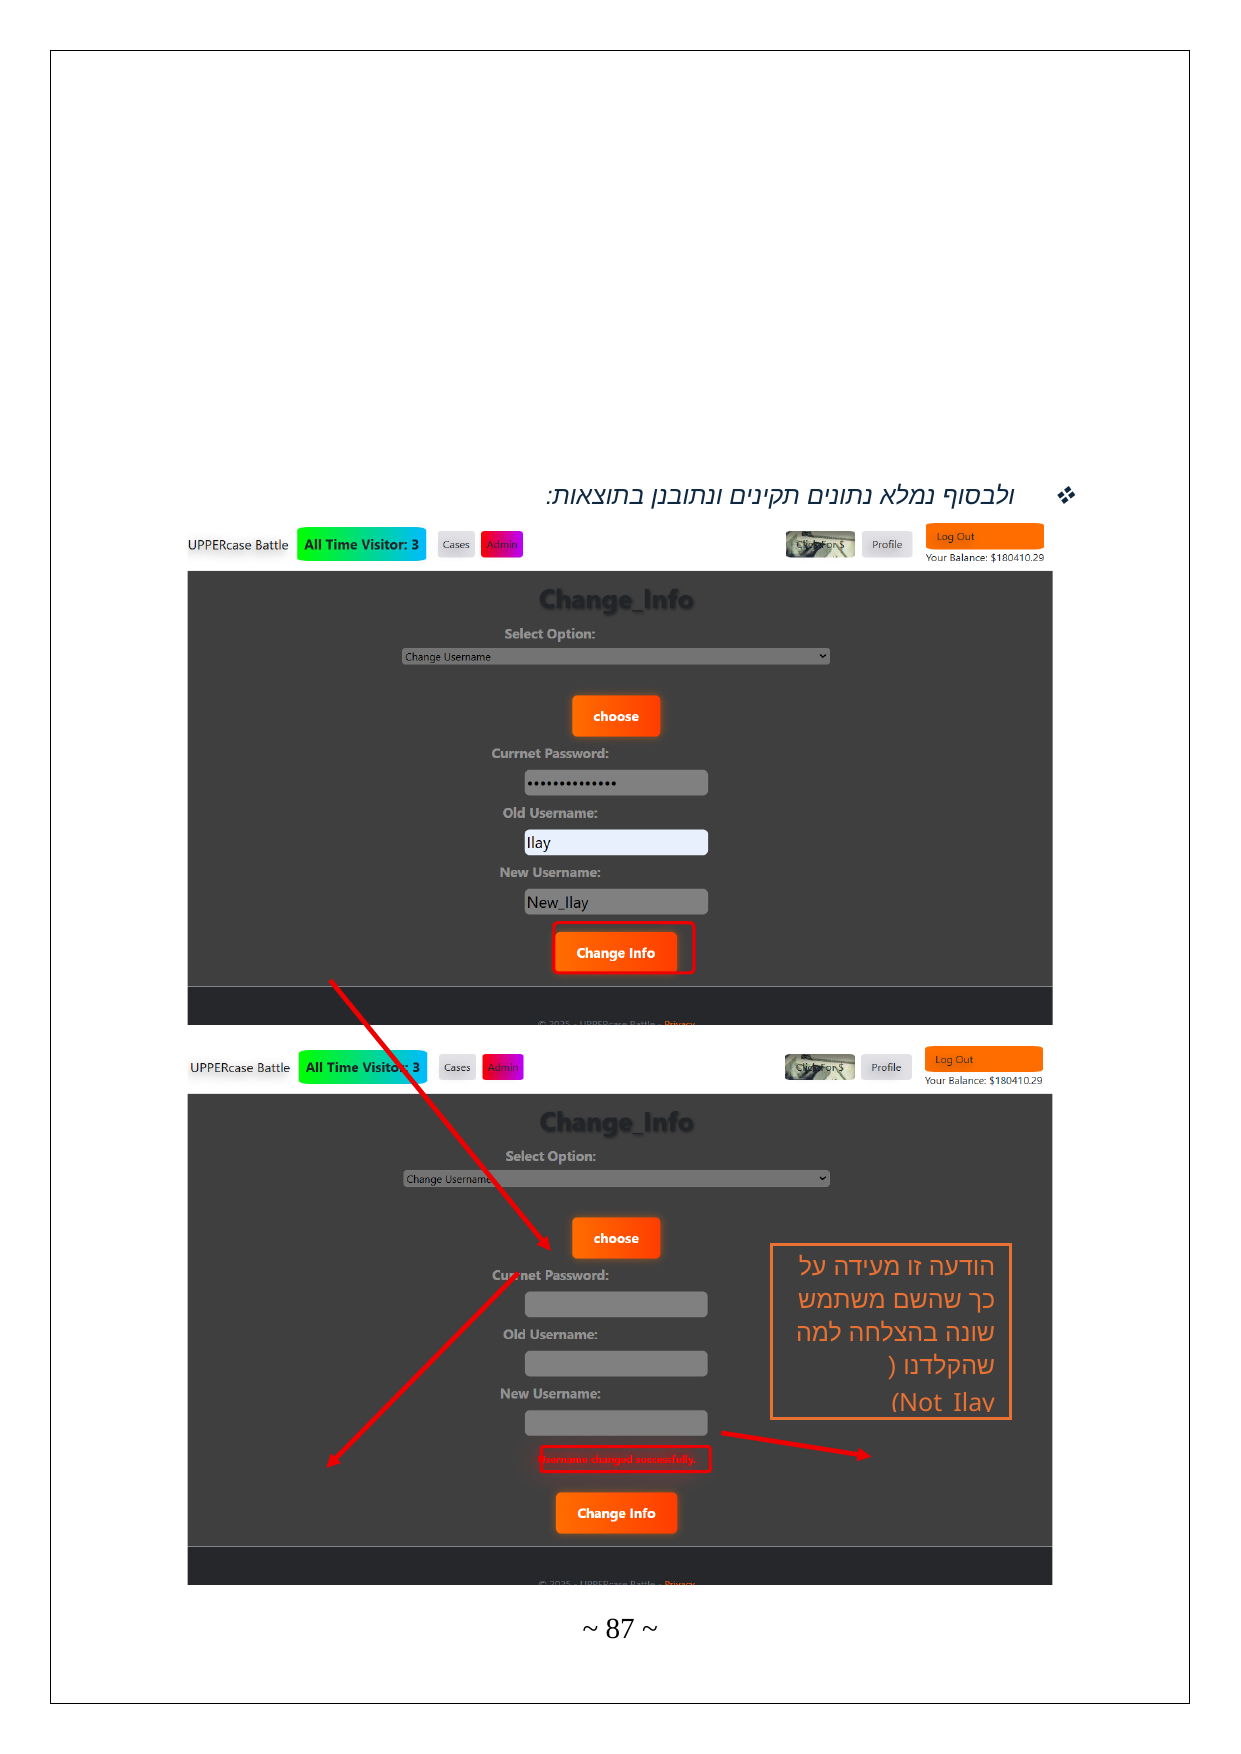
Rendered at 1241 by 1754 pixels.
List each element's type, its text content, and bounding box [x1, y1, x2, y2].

list ולבסוף נמלא נתונים תקינים ונתובנן בתוצאות: [187, 481, 1053, 510]
picture [187, 1043, 1053, 1585]
picture [187, 522, 1053, 1025]
